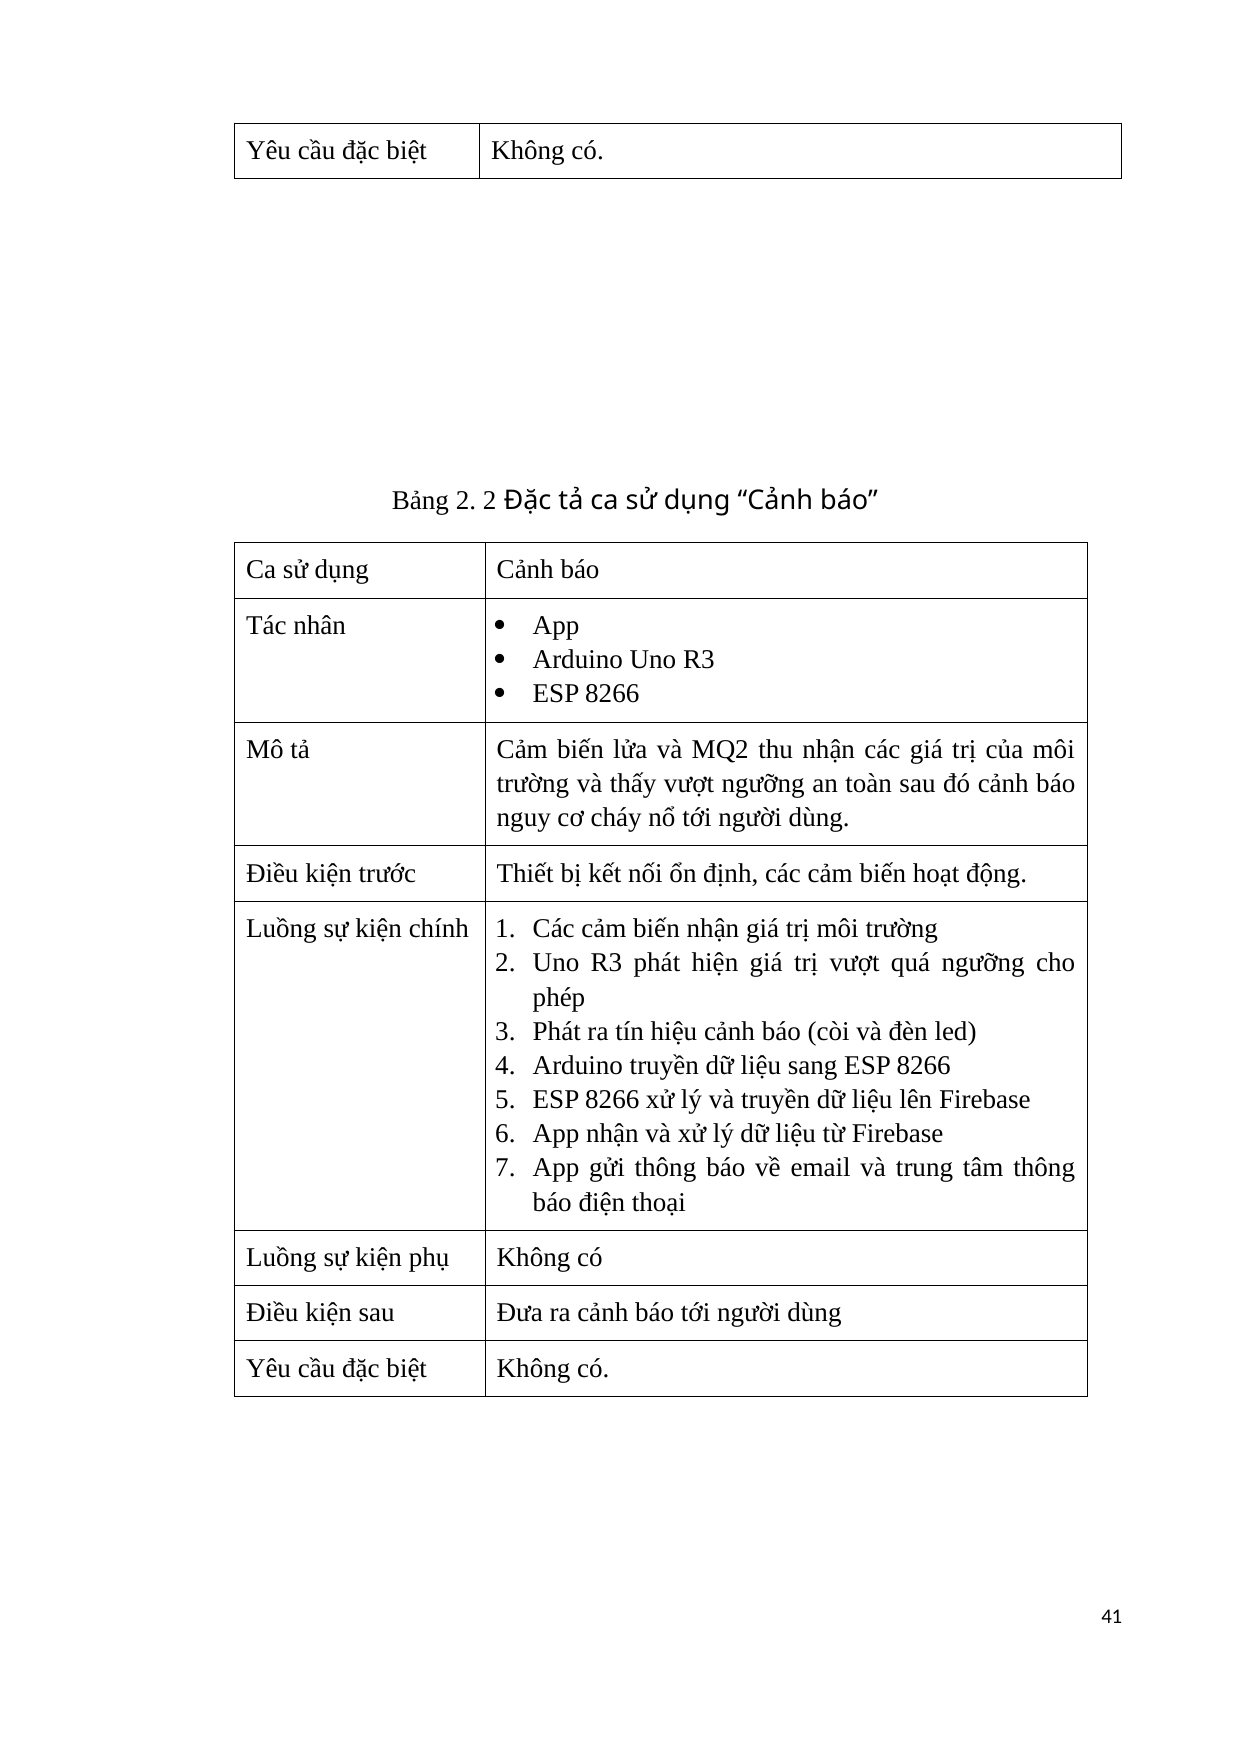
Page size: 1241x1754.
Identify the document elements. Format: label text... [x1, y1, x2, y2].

table_cell Đưa ra cảnh báo tới người dùng [486, 1286, 1087, 1340]
table_cell Mô tả [235, 723, 485, 845]
table_cell Luồng sự kiện chính [235, 902, 485, 1229]
table_cell Cảm biến lửa và MQ2 thu nhận các giá trị của môi trường và thấy vượt ngưỡng an toàn sau đó cảnh báo nguy cơ cháy nổ tới người dùng. [486, 723, 1087, 845]
table_cell Điều kiện trước [235, 846, 485, 901]
table_cell Thiết bị kết nối ổn định, các cảm biến hoạt động. [486, 846, 1087, 901]
table_cell Các cảm biến nhận giá trị môi trường Uno R3 phát hiện giá trị vượt quá ngưỡng cho phép Phát ra tín hiệu cảnh báo (còi và đèn led) Arduino truyền dữ liệu sang ESP 8266 ESP 8266 xử lý và truyền dữ liệu lên Firebase App nhận và xử lý dữ liệu từ Firebase App gửi thông báo về email và trung tâm thông báo điện thoại [486, 902, 1087, 1229]
table_cell Không có [486, 1231, 1087, 1285]
table_cell Không có. [486, 1341, 1087, 1396]
table_cell Yêu cầu đặc biệt [235, 124, 479, 178]
table_cell App Arduino Uno R3 ESP 8266 [486, 599, 1087, 722]
text Bảng 2. 2 Đặc tả ca sử dụng “Cảnh báo” [148, 481, 1122, 517]
table_cell Điều kiện sau [235, 1286, 485, 1340]
table_header Ca sử dụng [235, 543, 485, 597]
table_cell Luồng sự kiện phụ [235, 1231, 485, 1285]
table_header Cảnh báo [486, 543, 1087, 597]
table_cell Không có. [480, 124, 1121, 178]
table_cell Tác nhân [235, 599, 485, 722]
table_cell Yêu cầu đặc biệt [235, 1341, 485, 1396]
